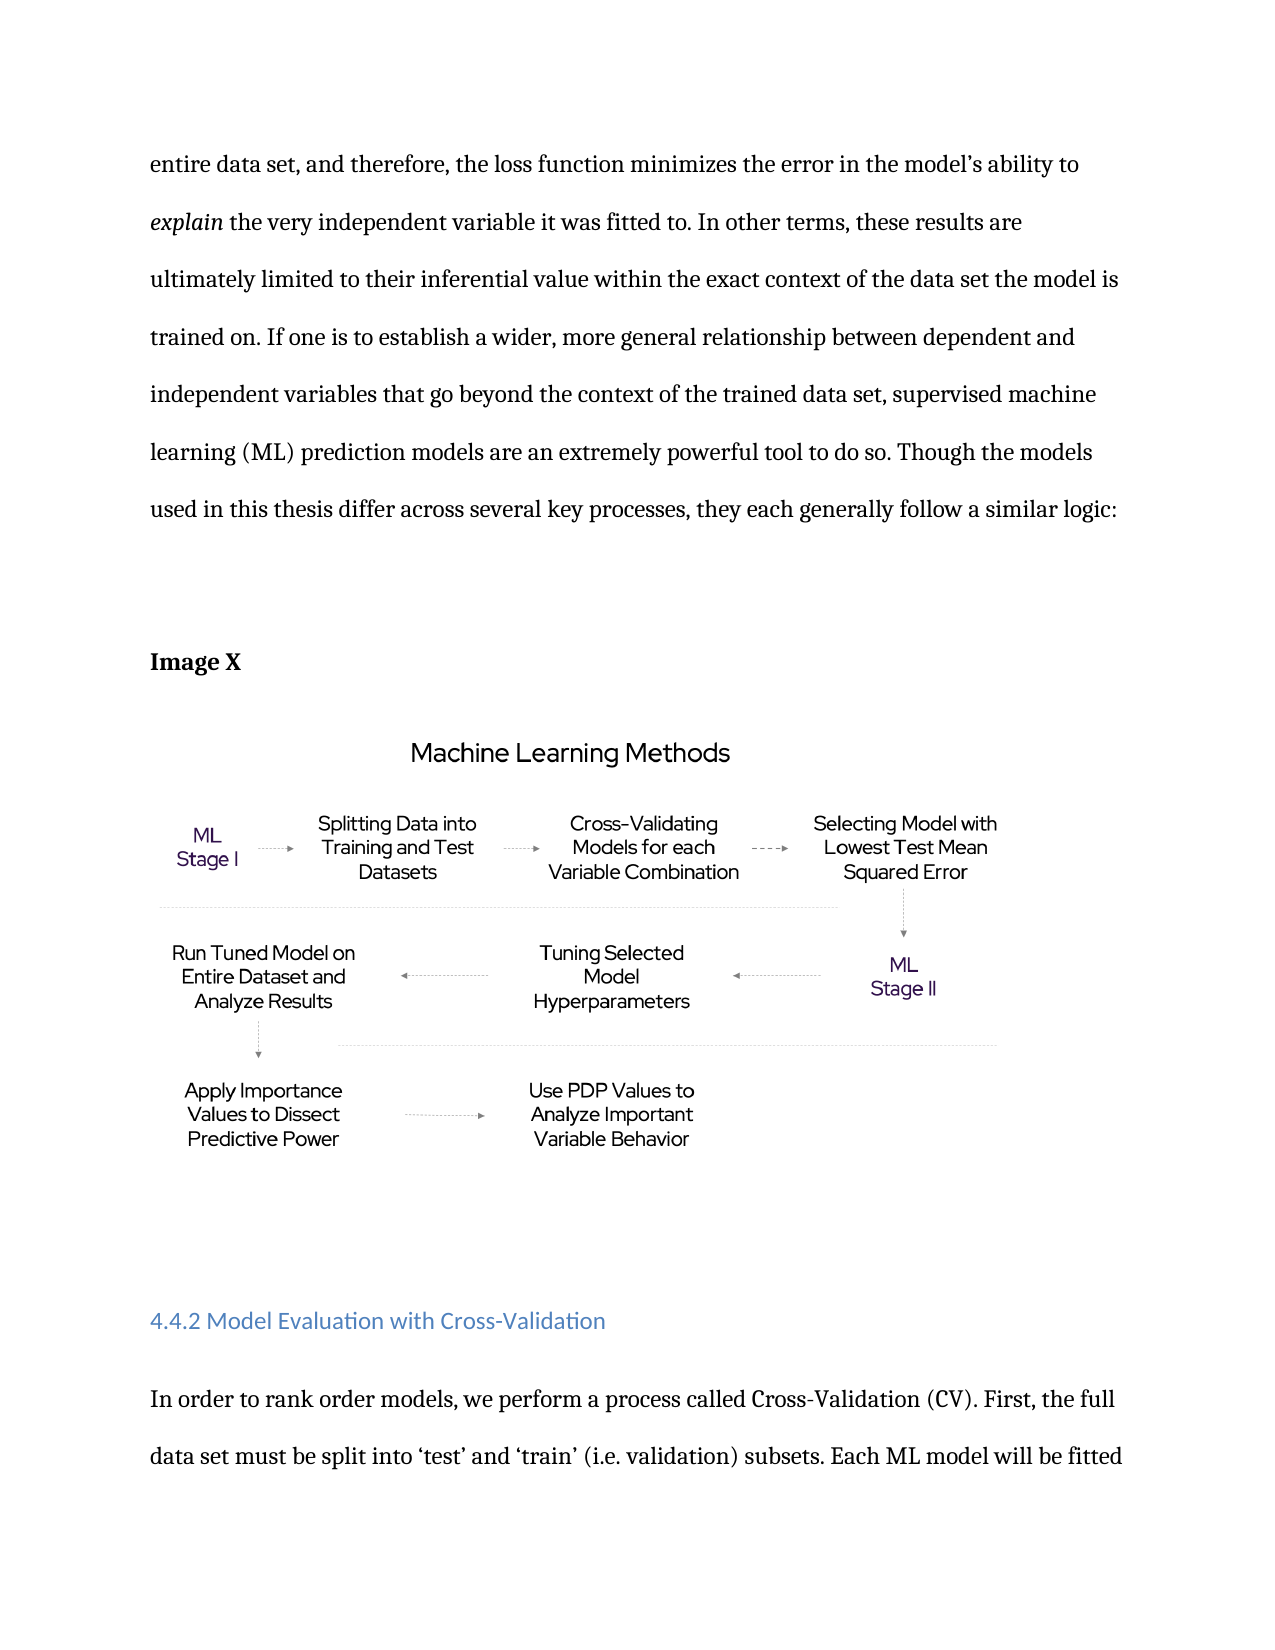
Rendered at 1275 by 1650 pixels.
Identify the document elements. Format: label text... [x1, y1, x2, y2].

subtitle 4.4.2 Model Evaluation with Cross-Validation [150, 1305, 1125, 1336]
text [150, 150, 1125, 524]
text Image X [150, 647, 1125, 676]
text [150, 1385, 1125, 1471]
picture [150, 723, 1025, 1180]
